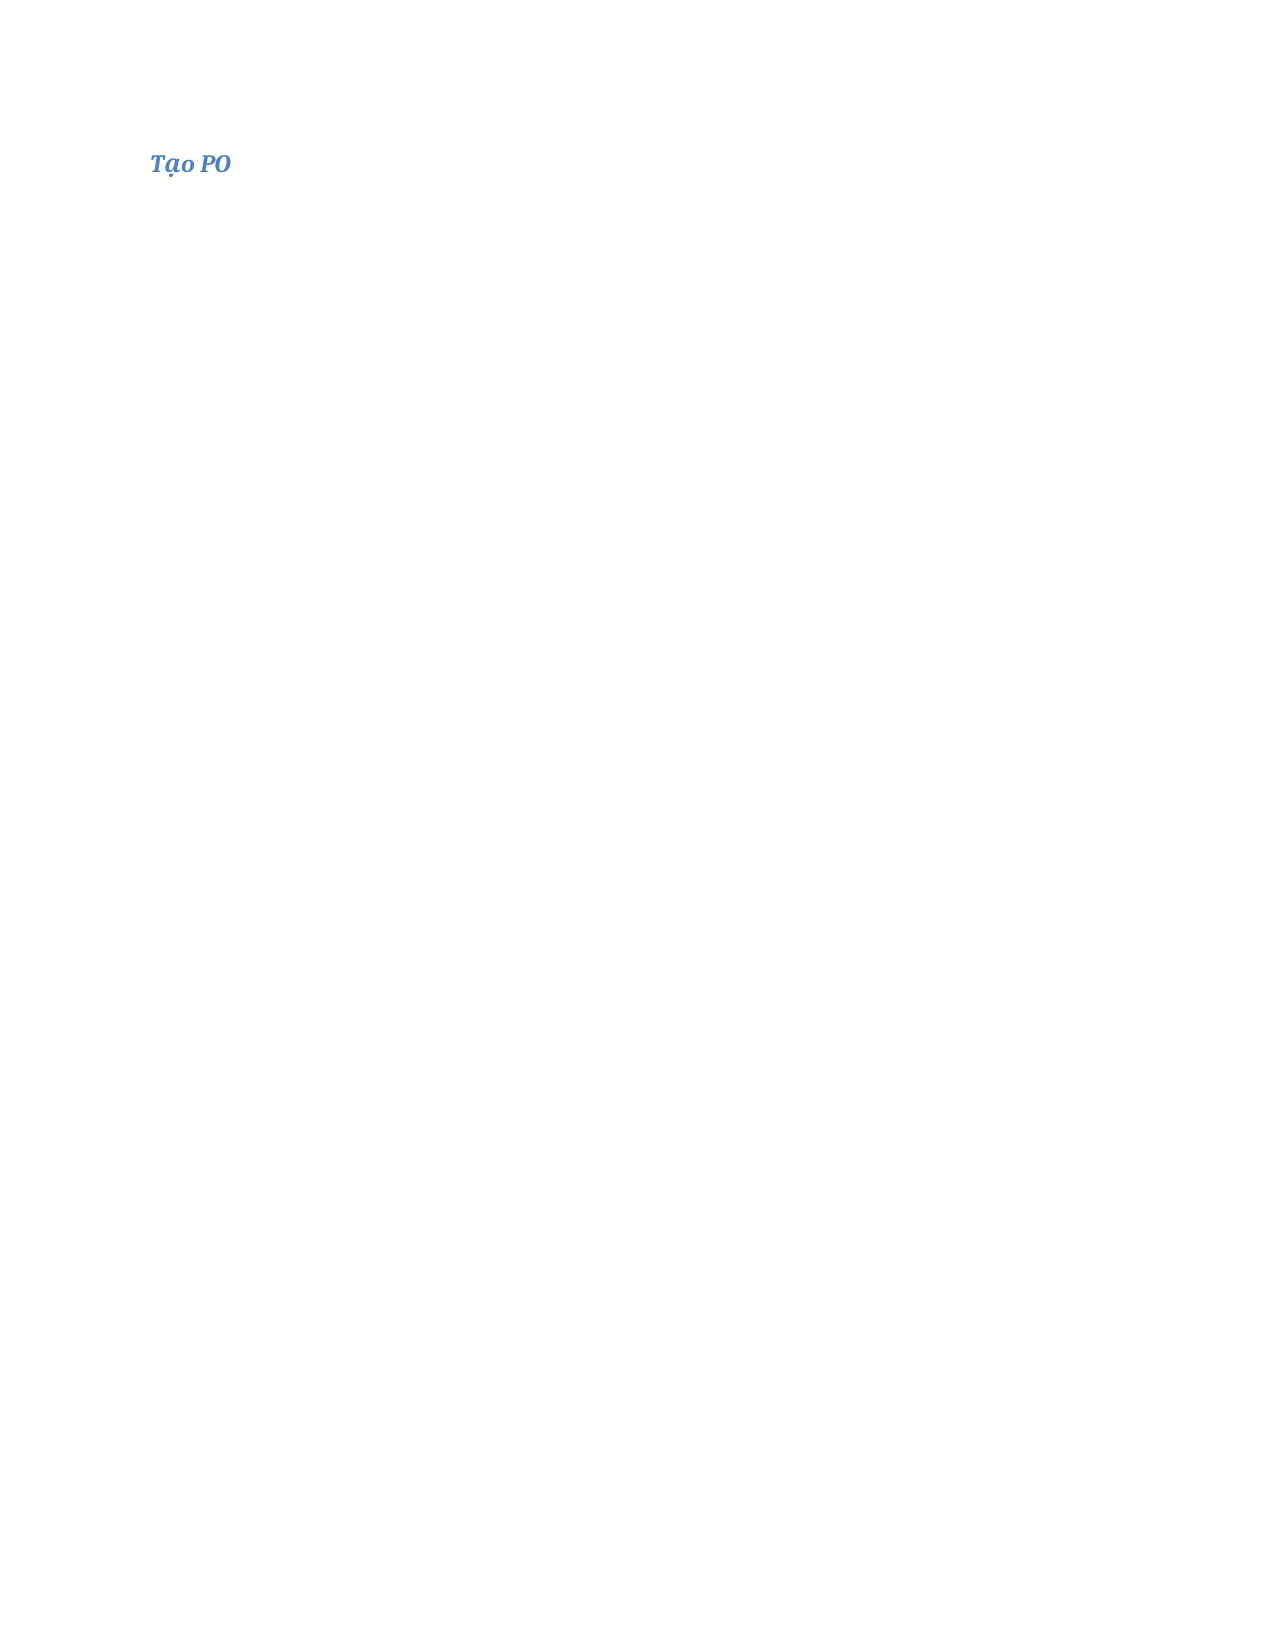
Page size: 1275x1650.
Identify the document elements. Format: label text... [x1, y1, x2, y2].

subtitle Tạo PO [150, 150, 1125, 179]
